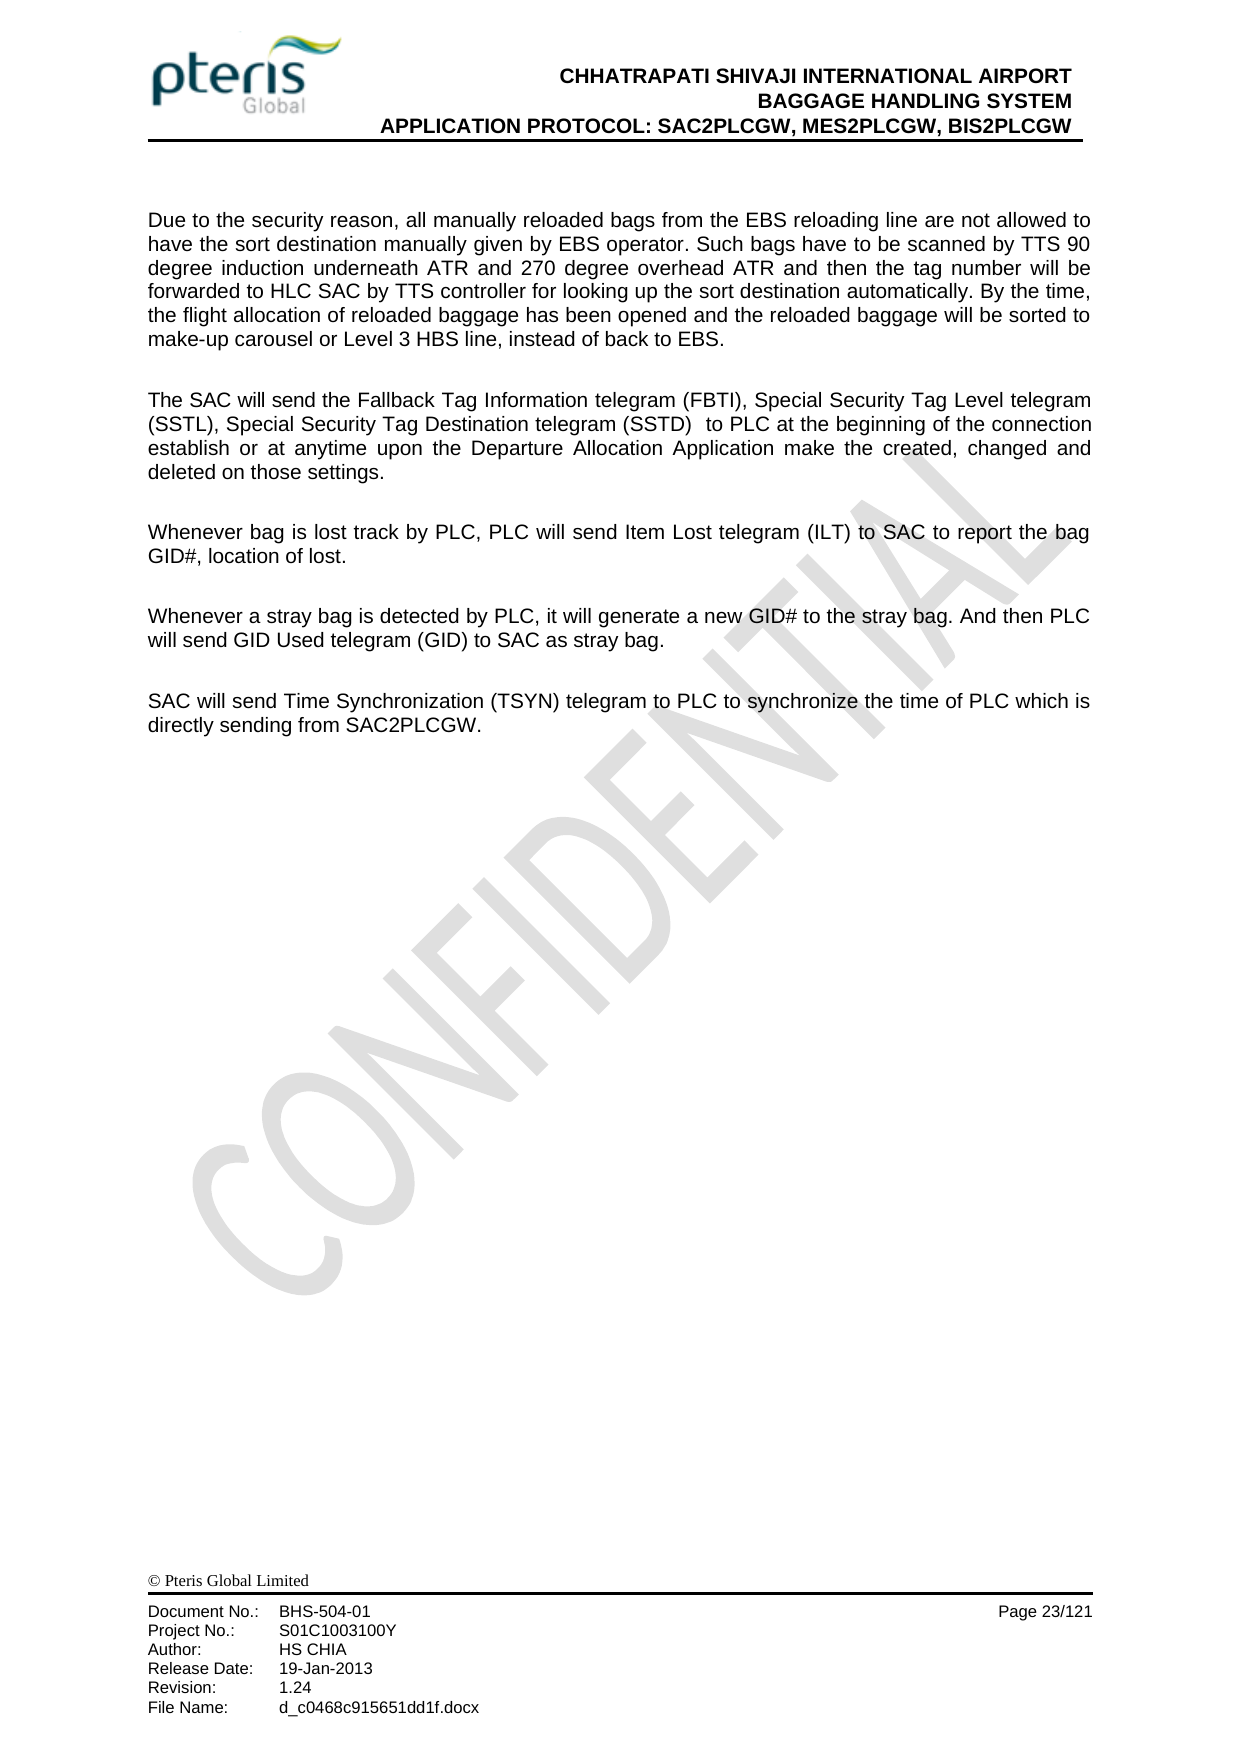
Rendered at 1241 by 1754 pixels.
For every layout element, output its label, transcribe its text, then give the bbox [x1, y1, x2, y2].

text Whenever a stray bag is detected by PLC, it will generate a new GID# to the stray bag. And then PLC will send GID Used telegram (GID) to SAC as stray bag. [148, 604, 1093, 652]
text SAC will send Time Synchronization (TSYN) telegram to PLC to synchronize the time of PLC which is directly sending from SAC2PLCGW. [148, 689, 1093, 737]
picture [149, 31, 342, 118]
text Whenever bag is lost track by PLC, PLC will send Item Lost telegram (ILT) to SAC to report the bag GID#, location of lost. [148, 520, 1093, 568]
text Due to the security reason, all manually reloaded bags from the EBS reloading line are not allowed to have the sort destination manually given by EBS operator. Such bags have to be scanned by TTS 90 degree induction underneath ATR and 270 degree overhead ATR and then the tag number will be forwarded to HLC SAC by TTS controller for looking up the sort destination automatically. By the time, the flight allocation of reloaded baggage has been opened and the reloaded baggage will be sorted to make-up carousel or Level 3 HBS line, instead of back to EBS. [148, 207, 1093, 351]
text The SAC will send the Fallback Tag Information telegram (FBTI), Special Security Tag Level telegram (SSTL), Special Security Tag Destination telegram (SSTD) to PLC at the beginning of the connection establish or at anytime upon the Departure Allocation Application make the created, changed and deleted on those settings. [148, 388, 1093, 483]
